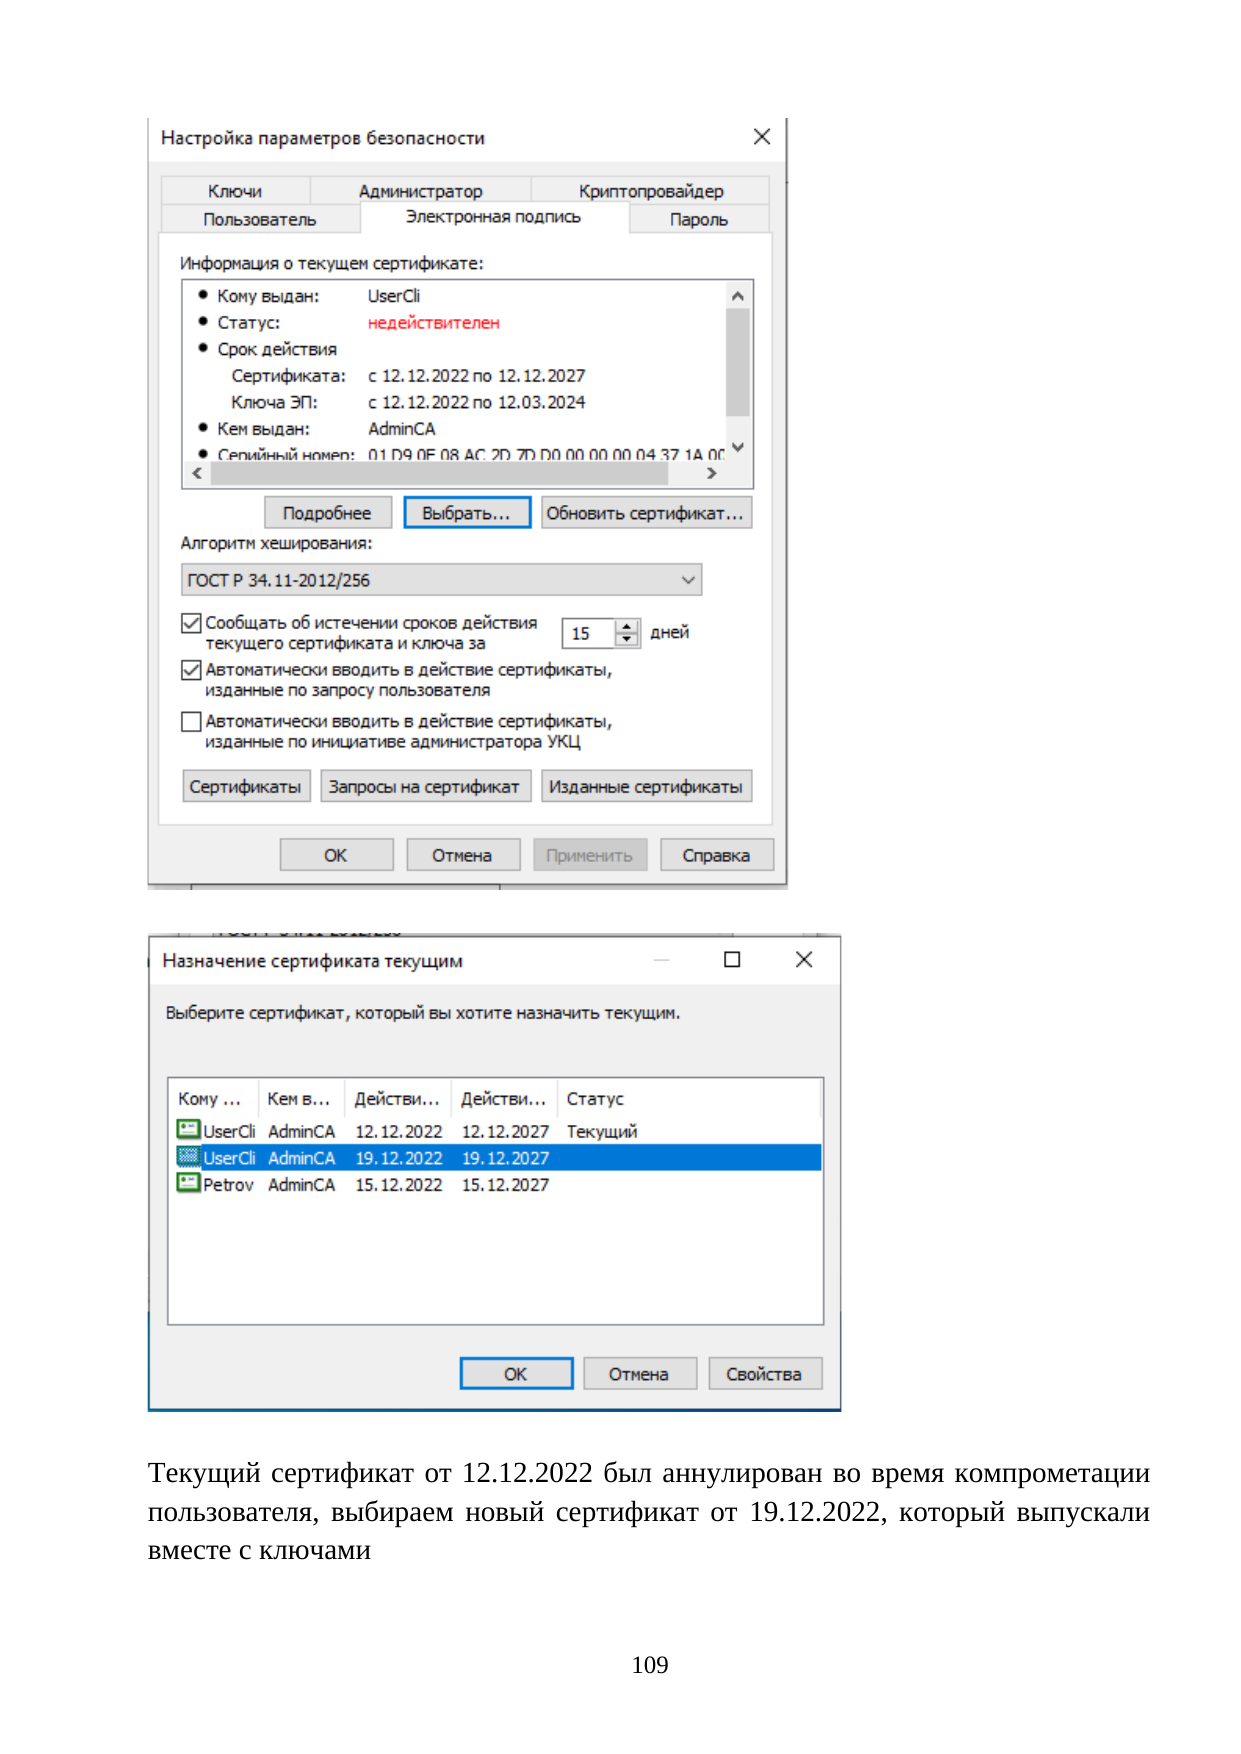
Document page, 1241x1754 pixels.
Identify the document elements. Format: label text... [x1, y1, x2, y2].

picture [147, 933, 842, 1412]
picture [147, 118, 789, 890]
text Текущий сертификат от 12.12.2022 был аннулирован во время компрометации пользователя, выбираем новый сертификат от 19.12.2022, который выпускали вместе с ключами [148, 1455, 1152, 1566]
